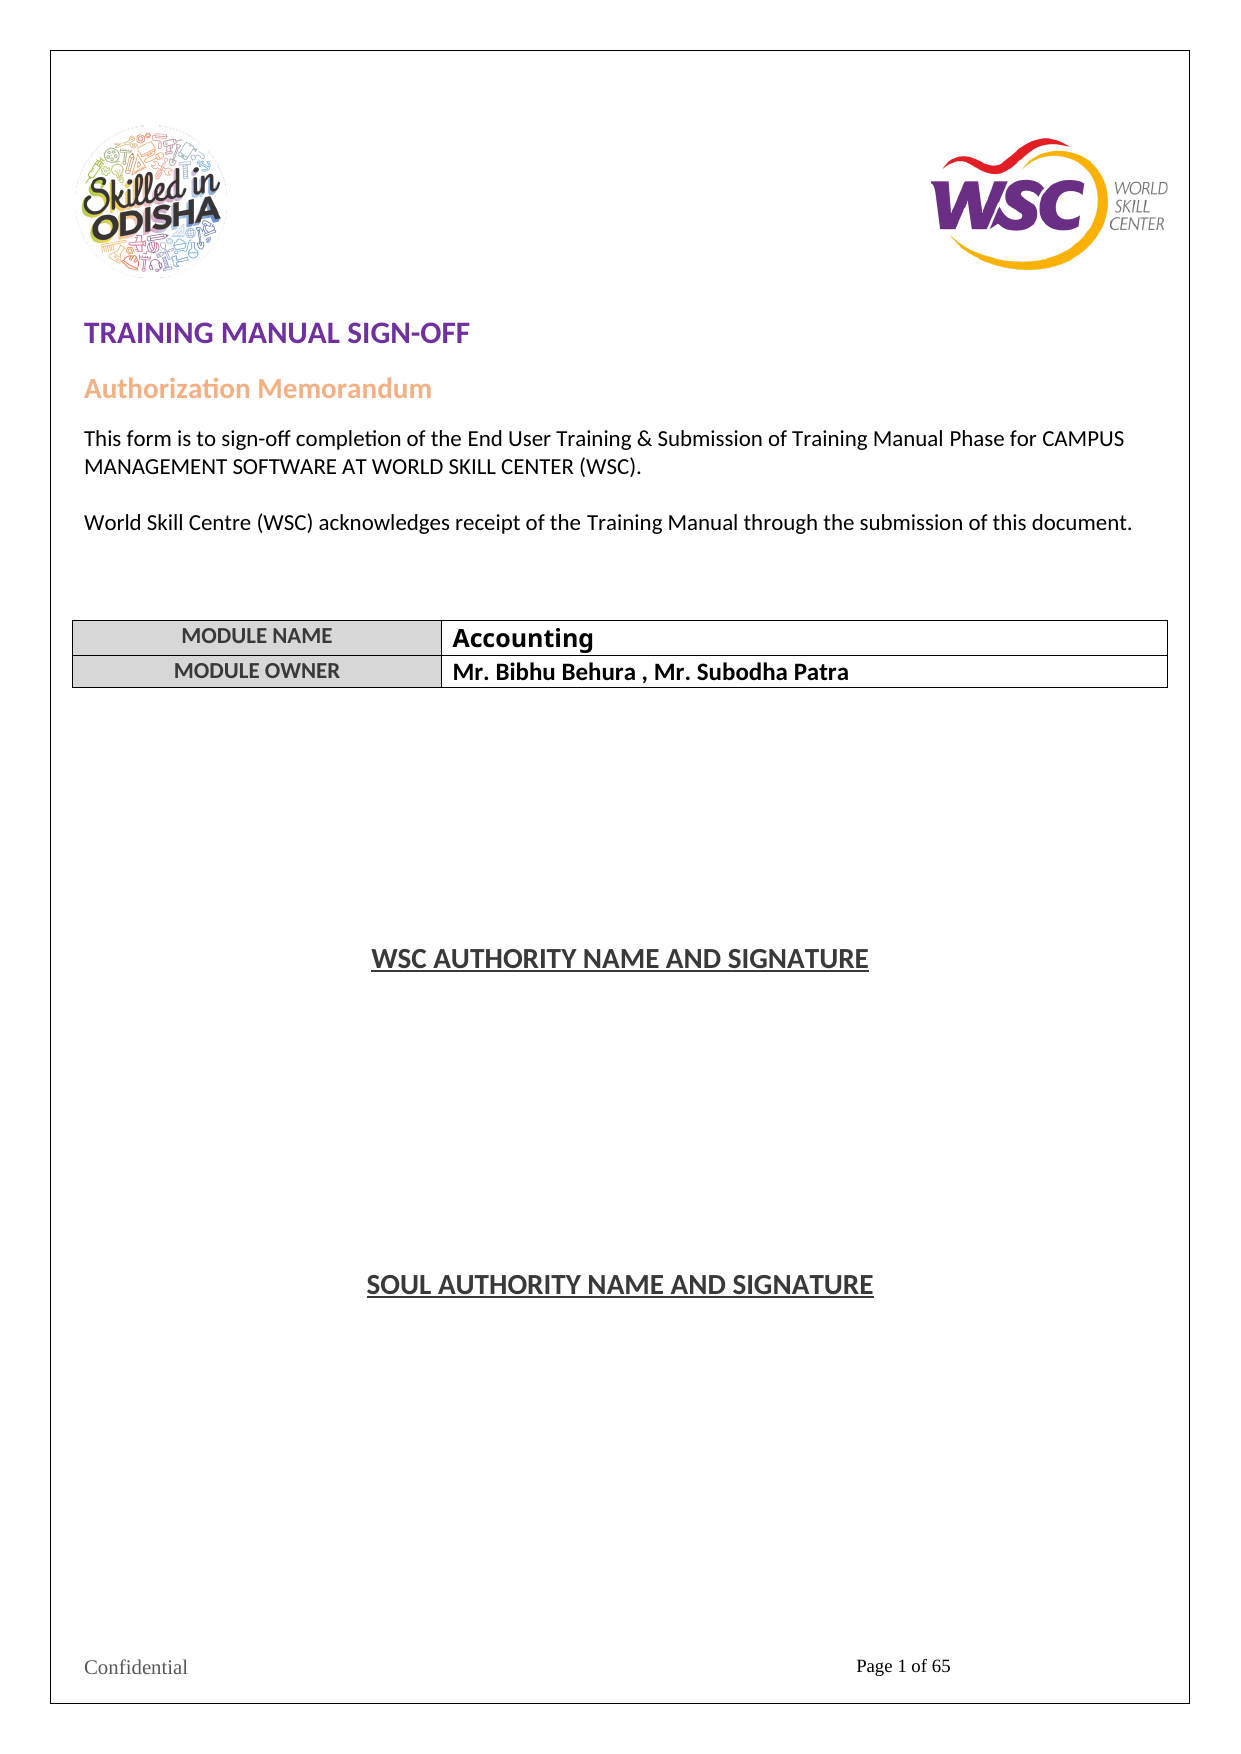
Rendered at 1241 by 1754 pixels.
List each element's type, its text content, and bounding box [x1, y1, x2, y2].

picture [930, 138, 1168, 270]
text WSC AUTHORITY NAME AND SIGNATURE [84, 940, 1156, 976]
table_header Accounting [442, 621, 1167, 655]
table_header MODULE NAME [73, 621, 441, 655]
text World Skill Centre (WSC) acknowledges receipt of the Training Manual through the submission of this document. [84, 508, 1156, 536]
text SOUL AUTHORITY NAME AND SIGNATURE [84, 1266, 1156, 1301]
text This form is to sign-off completion of the End User Training & Submission of Training Manual Phase for CAMPUS MANAGEMENT SOFTWARE AT WORLD SKILL CENTER (WSC). [84, 424, 1156, 480]
text Authorization Memorandum [84, 371, 1156, 406]
table_cell Mr. Bibhu Behura , Mr. Subodha Patra [442, 656, 1167, 687]
table_cell MODULE OWNER [73, 656, 441, 687]
picture [75, 125, 227, 278]
text TRAINING MANUAL SIGN-OFF [84, 313, 1156, 351]
